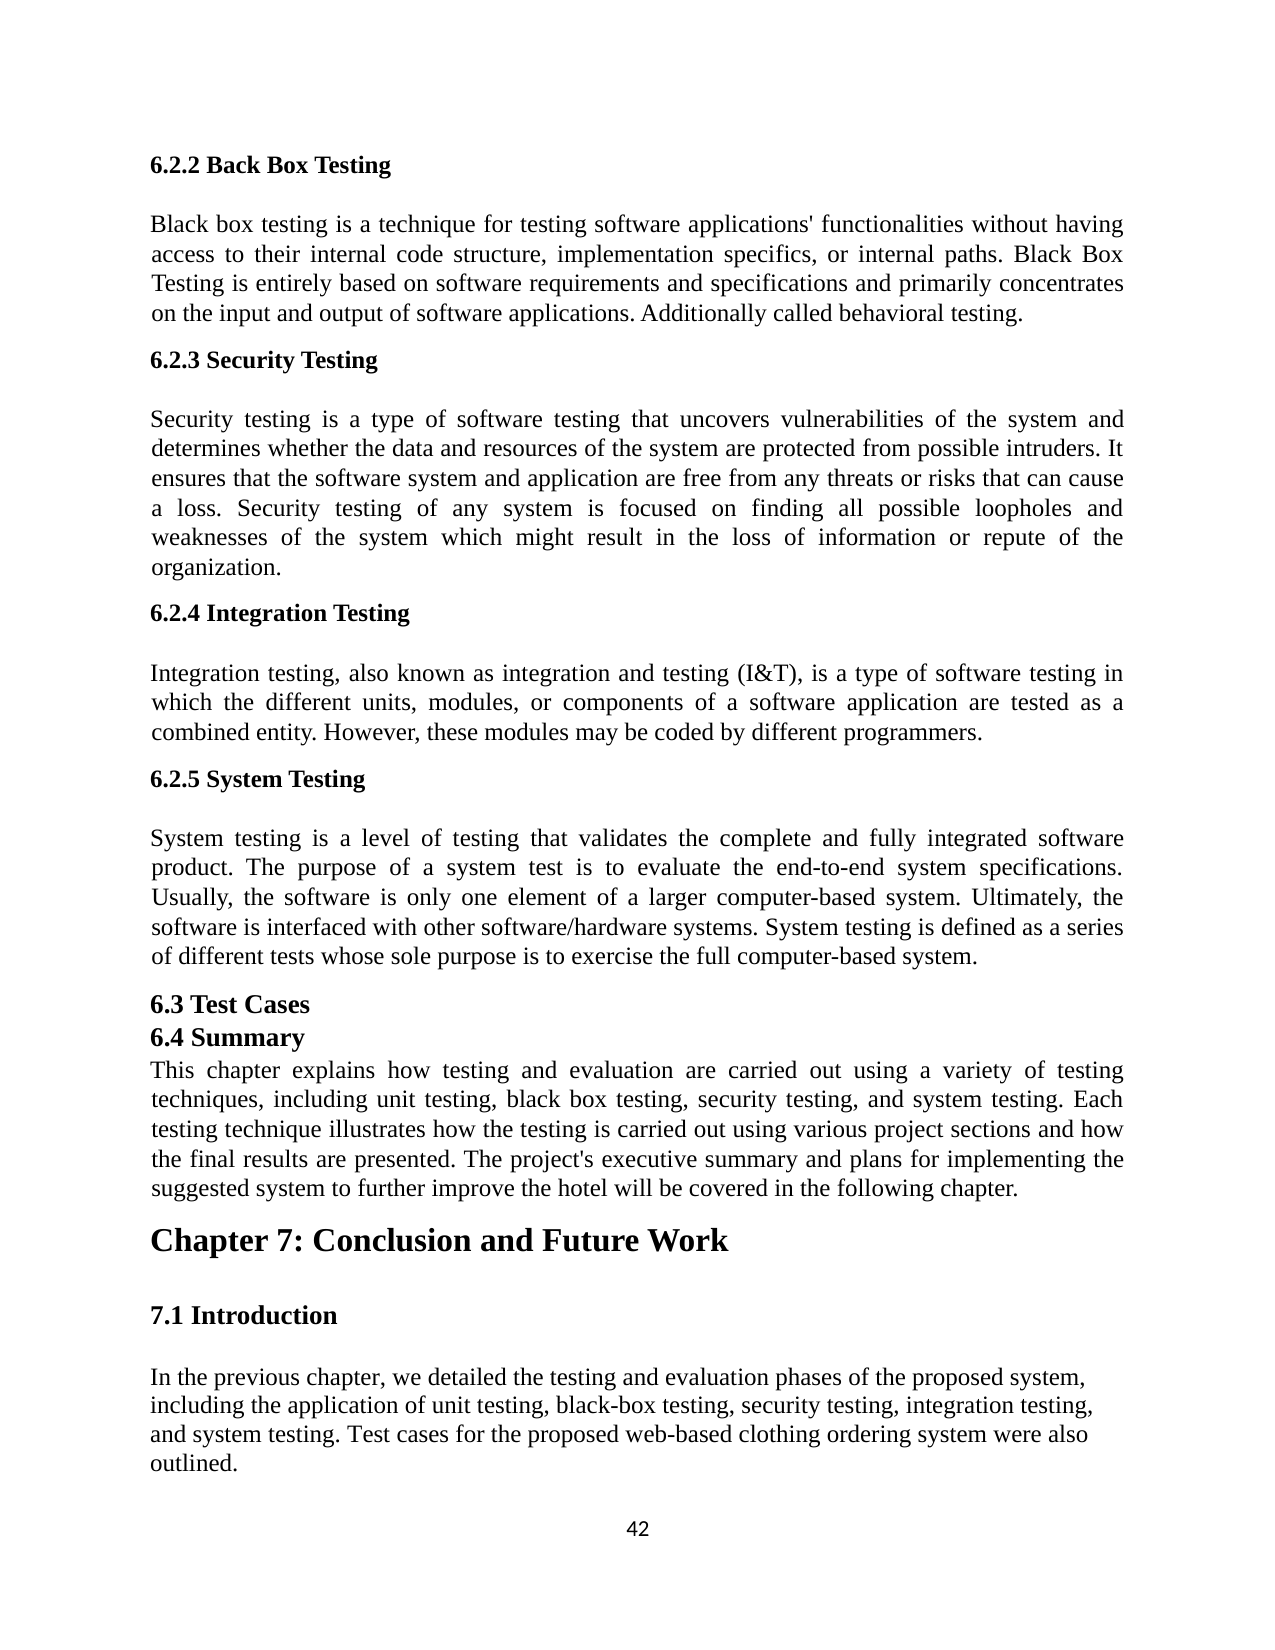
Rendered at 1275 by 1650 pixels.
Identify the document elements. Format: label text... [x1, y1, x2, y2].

text Black box testing is a technique for testing software applications' functionalities without having access to their internal code structure, implementation specifics, or internal paths. Black Box Testing is entirely based on software requirements and specifications and primarily concentrates on the input and output of software applications. Additionally called behavioral testing. [150, 209, 1125, 327]
subtitle 6.2.5 System Testing [150, 764, 1130, 792]
text This chapter explains how testing and evaluation are carried out using a variety of testing techniques, including unit testing, black box testing, security testing, and system testing. Each testing technique illustrates how the testing is carried out using various project sections and how the final results are presented. The project's executive summary and plans for implementing the suggested system to further improve the hotel will be covered in the following chapter. [150, 1055, 1125, 1202]
text Integration testing, also known as integration and testing (I&T), is a type of software testing in which the different units, modules, or components of a software application are tested as a combined entity. However, these modules may be coded by different programmers. [150, 658, 1125, 746]
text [150, 1362, 1130, 1477]
subtitle 7.1 Introduction [150, 1299, 1130, 1330]
subtitle 6.4 Summary [150, 1021, 1130, 1053]
subtitle 6.2.2 Back Box Testing [150, 150, 1130, 179]
subtitle 6.2.4 Integration Testing [150, 598, 1130, 627]
text System testing is a level of testing that validates the complete and fully integrated software product. The purpose of a system test is to evaluate the end-to-end system specifications. Usually, the software is only one element of a larger computer-based system. Ultimately, the software is interfaced with other software/hardware systems. System testing is defined as a series of different tests whose sole purpose is to exercise the full computer-based system. [150, 823, 1125, 970]
subtitle 6.3 Test Cases [150, 988, 1130, 1019]
subtitle 6.2.3 Security Testing [150, 345, 1130, 373]
text Security testing is a type of software testing that uncovers vulnerabilities of the system and determines whether the data and resources of the system are protected from possible intruders. It ensures that the software system and application are free from any threats or risks that can cause a loss. Security testing of any system is focused on finding all possible loopholes and weaknesses of the system which might result in the loss of information or repute of the organization. [150, 404, 1125, 581]
subtitle Chapter 7: Conclusion and Future Work [150, 1220, 1130, 1258]
